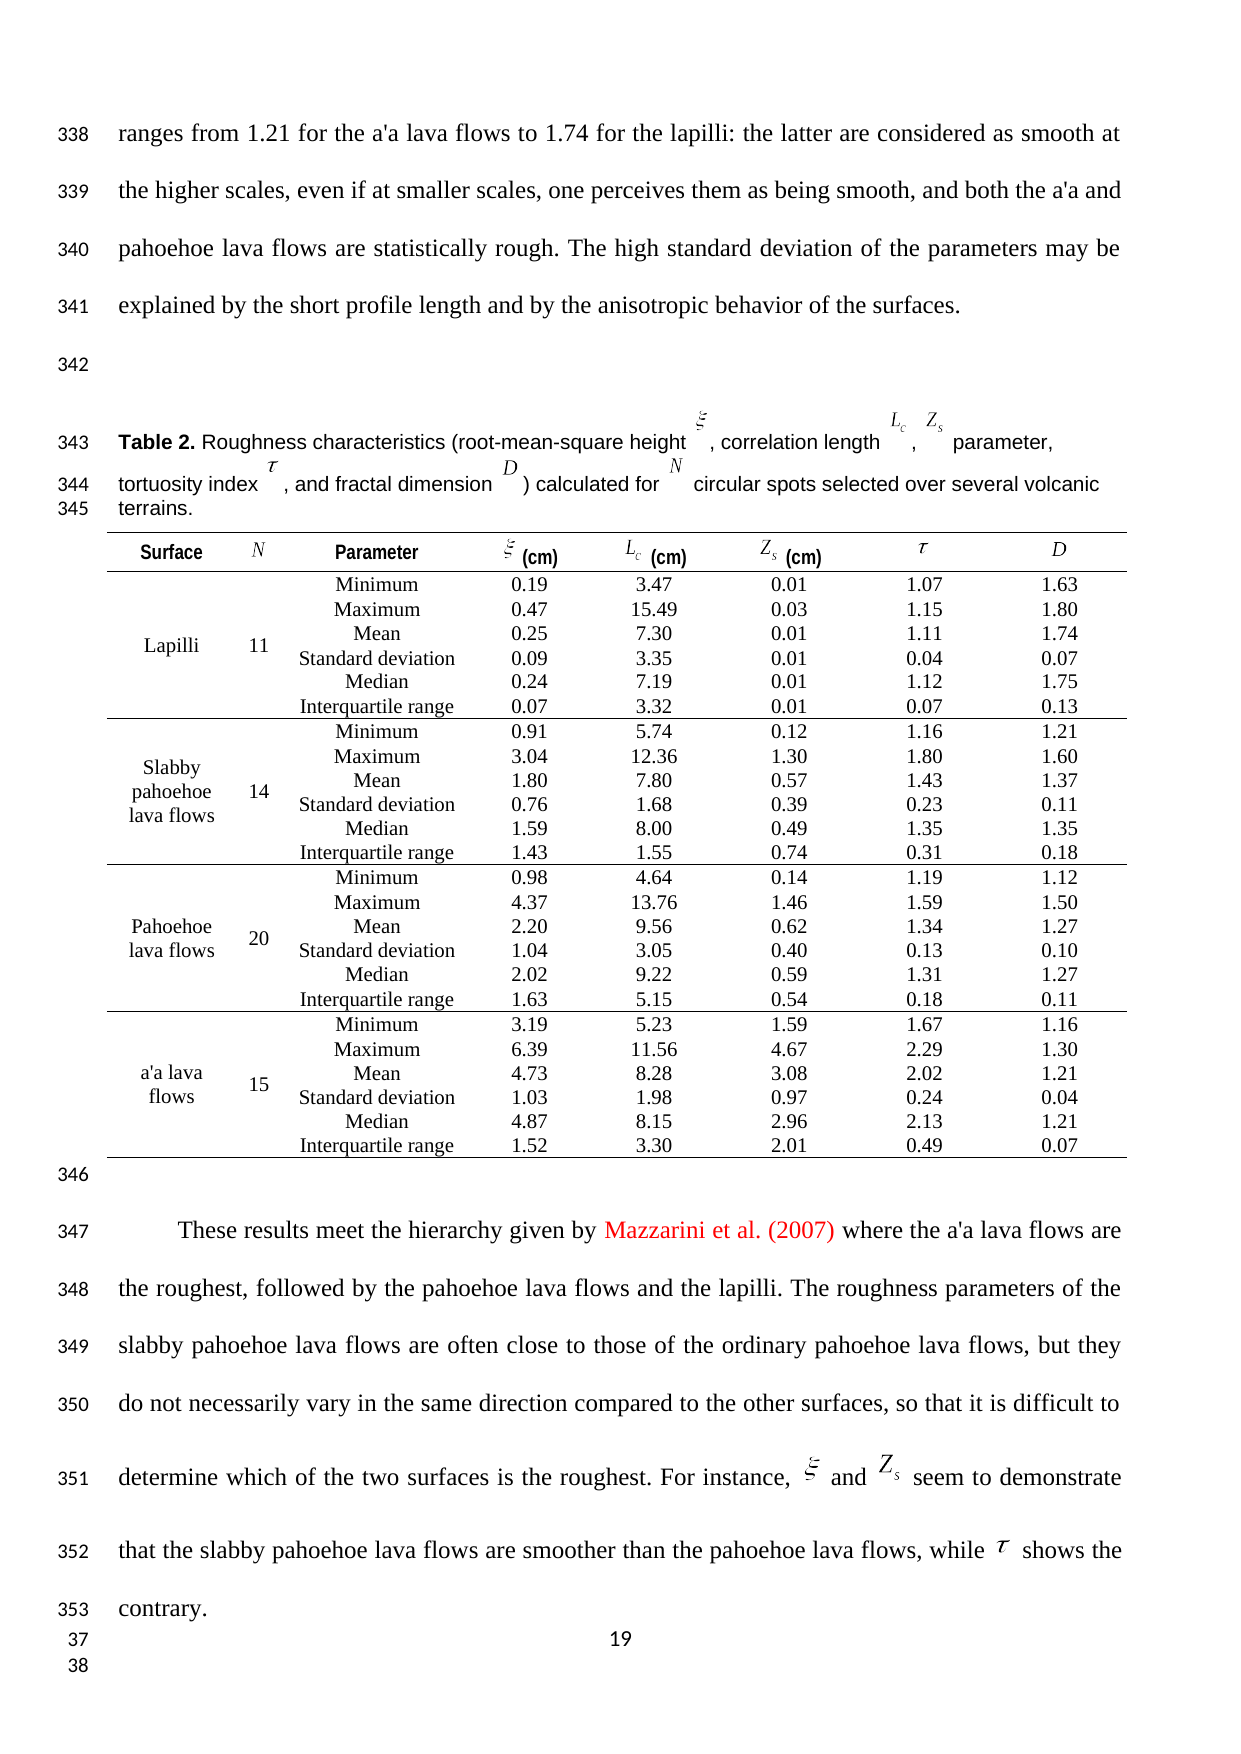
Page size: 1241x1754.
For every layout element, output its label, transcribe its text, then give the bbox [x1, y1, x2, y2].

text Table 2. Roughness characteristics (root-mean-square height , correlation length , parameter, tortuosity index , and fractal dimension ) calculated for circular spots selected over several volcanic terrains. [118, 406, 1122, 519]
table_cell 0.59 [721, 963, 856, 986]
table_cell 1.43 [856, 768, 992, 792]
table_cell 1.63 [473, 986, 586, 1011]
table_cell 11 [236, 572, 281, 718]
table_header [856, 533, 992, 571]
table_cell 8.28 [586, 1061, 721, 1085]
table_cell 7.80 [586, 768, 721, 792]
table_cell 20 [236, 865, 281, 1011]
table_cell Lapilli [107, 572, 236, 718]
table_cell 0.01 [721, 645, 856, 669]
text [118, 118, 1122, 319]
table_cell Pahoehoe lava flows [107, 865, 236, 1011]
table_cell 1.11 [856, 621, 992, 645]
table_cell Minimum [281, 572, 472, 596]
table_cell Median [281, 963, 472, 986]
table_cell 0.54 [721, 986, 856, 1011]
table_cell Median [281, 816, 472, 840]
table_cell 1.55 [586, 840, 721, 864]
table_cell 1.74 [992, 621, 1127, 645]
table_cell 0.39 [721, 792, 856, 816]
table_cell 1.16 [856, 719, 992, 743]
table_cell Mean [281, 621, 472, 645]
table_cell 1.12 [856, 670, 992, 693]
table_cell 1.21 [992, 1109, 1127, 1133]
table_cell 3.47 [586, 572, 721, 596]
table_cell 9.22 [586, 963, 721, 986]
table_cell 0.12 [721, 719, 856, 743]
table_cell 8.15 [586, 1109, 721, 1133]
table_cell 1.59 [721, 1012, 856, 1036]
table_cell 3.35 [586, 645, 721, 669]
table_cell 0.76 [473, 792, 586, 816]
table_cell 0.23 [856, 792, 992, 816]
table_cell 1.68 [586, 792, 721, 816]
table_cell 1.59 [856, 889, 992, 914]
table_cell Mean [281, 768, 472, 792]
table_cell 3.05 [586, 938, 721, 962]
table_cell Maximum [281, 743, 472, 768]
table_cell 9.56 [586, 914, 721, 938]
table_cell Interquartile range [281, 840, 472, 864]
table_cell 1.34 [856, 914, 992, 938]
table_cell 1.12 [992, 865, 1127, 889]
table_cell 1.27 [992, 914, 1127, 938]
table_cell 0.01 [721, 694, 856, 718]
table_cell 1.07 [856, 572, 992, 596]
table_cell 0.31 [856, 840, 992, 864]
table_cell Maximum [281, 596, 472, 621]
table_cell 1.21 [992, 1061, 1127, 1085]
table_cell Interquartile range [281, 986, 472, 1011]
table_cell Minimum [281, 865, 472, 889]
table_cell 15 [236, 1012, 281, 1157]
table_cell 0.07 [992, 1133, 1127, 1157]
table_cell 15.49 [586, 596, 721, 621]
table_cell 0.01 [721, 572, 856, 596]
table_cell 0.91 [473, 719, 586, 743]
table_cell 1.03 [473, 1085, 586, 1109]
table_cell 1.35 [856, 816, 992, 840]
table_cell 0.49 [721, 816, 856, 840]
table_cell 1.63 [992, 572, 1127, 596]
table_cell 1.31 [856, 963, 992, 986]
table_cell 0.25 [473, 621, 586, 645]
table_cell a'a lava flows [107, 1012, 236, 1157]
table_cell 0.24 [473, 670, 586, 693]
table_cell Standard deviation [281, 1085, 472, 1109]
table_header (cm) [586, 533, 721, 571]
table_cell 0.40 [721, 938, 856, 962]
table_cell 1.43 [473, 840, 586, 864]
table_header (cm) [721, 533, 856, 571]
table_cell 0.49 [856, 1133, 992, 1157]
table_cell 0.18 [856, 986, 992, 1011]
table_cell 7.30 [586, 621, 721, 645]
table_cell Standard deviation [281, 645, 472, 669]
table_cell Standard deviation [281, 792, 472, 816]
table_cell Standard deviation [281, 938, 472, 962]
table_header [236, 533, 281, 571]
table_cell 2.29 [856, 1036, 992, 1061]
table_cell 3.04 [473, 743, 586, 768]
table_cell 2.02 [473, 963, 586, 986]
table_cell 0.04 [856, 645, 992, 669]
table_cell 0.09 [473, 645, 586, 669]
table_cell 4.87 [473, 1109, 586, 1133]
table_cell 3.30 [586, 1133, 721, 1157]
table_cell 11.56 [586, 1036, 721, 1061]
table_cell 1.21 [992, 719, 1127, 743]
table_cell 0.13 [856, 938, 992, 962]
table_cell 1.30 [721, 743, 856, 768]
table_cell 1.46 [721, 889, 856, 914]
table_cell Maximum [281, 889, 472, 914]
text These results meet the hierarchy given by Mazzarini et al. (2007) where the a'a lava flows are the roughest, followed by the pahoehoe lava flows and the lapilli. The roughness parameters of the slabby pahoehoe lava flows are often close to those of the ordinary pahoehoe lava flows, but they do not necessarily vary in the same direction compared to the other surfaces, so that it is difficult to determine which of the two surfaces is the roughest. For instance, and seem to demonstrate that the slabby pahoehoe lava flows are smoother than the pahoehoe lava flows, while shows the contrary. [118, 1216, 1122, 1622]
table_cell 5.15 [586, 986, 721, 1011]
table_cell 1.80 [473, 768, 586, 792]
table_cell 14 [236, 719, 281, 864]
table_cell 1.98 [586, 1085, 721, 1109]
table_cell 0.01 [721, 670, 856, 693]
table_cell Maximum [281, 1036, 472, 1061]
table_cell 3.32 [586, 694, 721, 718]
table_cell 3.19 [473, 1012, 586, 1036]
table_cell 1.52 [473, 1133, 586, 1157]
table_cell 1.30 [992, 1036, 1127, 1061]
table_cell Interquartile range [281, 1133, 472, 1157]
table_cell 0.01 [721, 621, 856, 645]
table_cell 5.23 [586, 1012, 721, 1036]
table_cell 1.75 [992, 670, 1127, 693]
table_cell 1.35 [992, 816, 1127, 840]
table_cell 1.19 [856, 865, 992, 889]
table_cell 1.50 [992, 889, 1127, 914]
table_cell 0.97 [721, 1085, 856, 1109]
table_cell Median [281, 670, 472, 693]
table_header Surface [107, 533, 236, 571]
table_cell 2.01 [721, 1133, 856, 1157]
table_cell 1.80 [856, 743, 992, 768]
table_cell 0.10 [992, 938, 1127, 962]
table_cell 7.19 [586, 670, 721, 693]
table_cell 6.39 [473, 1036, 586, 1061]
table_cell 5.74 [586, 719, 721, 743]
table_cell 0.11 [992, 986, 1127, 1011]
table_cell 0.07 [473, 694, 586, 718]
table_cell 13.76 [586, 889, 721, 914]
table_cell Median [281, 1109, 472, 1133]
table_cell 2.02 [856, 1061, 992, 1085]
table_cell 1.59 [473, 816, 586, 840]
table_cell 1.37 [992, 768, 1127, 792]
table_cell 0.07 [992, 645, 1127, 669]
table_cell 0.24 [856, 1085, 992, 1109]
table_header Parameter [281, 533, 472, 571]
table_cell 0.19 [473, 572, 586, 596]
table_cell 12.36 [586, 743, 721, 768]
table_header (cm) [473, 533, 586, 571]
table_cell 2.20 [473, 914, 586, 938]
table_cell 1.15 [856, 596, 992, 621]
table_cell 0.07 [856, 694, 992, 718]
table_cell 1.27 [992, 963, 1127, 986]
table_cell 0.57 [721, 768, 856, 792]
table_cell 1.80 [992, 596, 1127, 621]
table_cell 0.13 [992, 694, 1127, 718]
table_cell 2.96 [721, 1109, 856, 1133]
table_cell Interquartile range [281, 694, 472, 718]
table_cell 0.04 [992, 1085, 1127, 1109]
table_cell 0.11 [992, 792, 1127, 816]
table_cell 0.74 [721, 840, 856, 864]
table_cell 0.14 [721, 865, 856, 889]
table_cell 1.04 [473, 938, 586, 962]
table_header [992, 533, 1127, 571]
table_cell 0.18 [992, 840, 1127, 864]
table_cell 1.60 [992, 743, 1127, 768]
table_cell 0.03 [721, 596, 856, 621]
table_cell 4.73 [473, 1061, 586, 1085]
table_cell 0.47 [473, 596, 586, 621]
table_cell 1.16 [992, 1012, 1127, 1036]
table_cell 2.13 [856, 1109, 992, 1133]
table_cell Mean [281, 1061, 472, 1085]
table_cell Mean [281, 914, 472, 938]
table_cell 8.00 [586, 816, 721, 840]
table_cell 4.67 [721, 1036, 856, 1061]
table_cell 4.37 [473, 889, 586, 914]
table_cell 3.08 [721, 1061, 856, 1085]
table_cell 0.98 [473, 865, 586, 889]
table_cell 1.67 [856, 1012, 992, 1036]
table_cell Minimum [281, 1012, 472, 1036]
table_cell 4.64 [586, 865, 721, 889]
table_cell Slabby pahoehoe lava flows [107, 719, 236, 864]
table_cell Minimum [281, 719, 472, 743]
table_cell 0.62 [721, 914, 856, 938]
